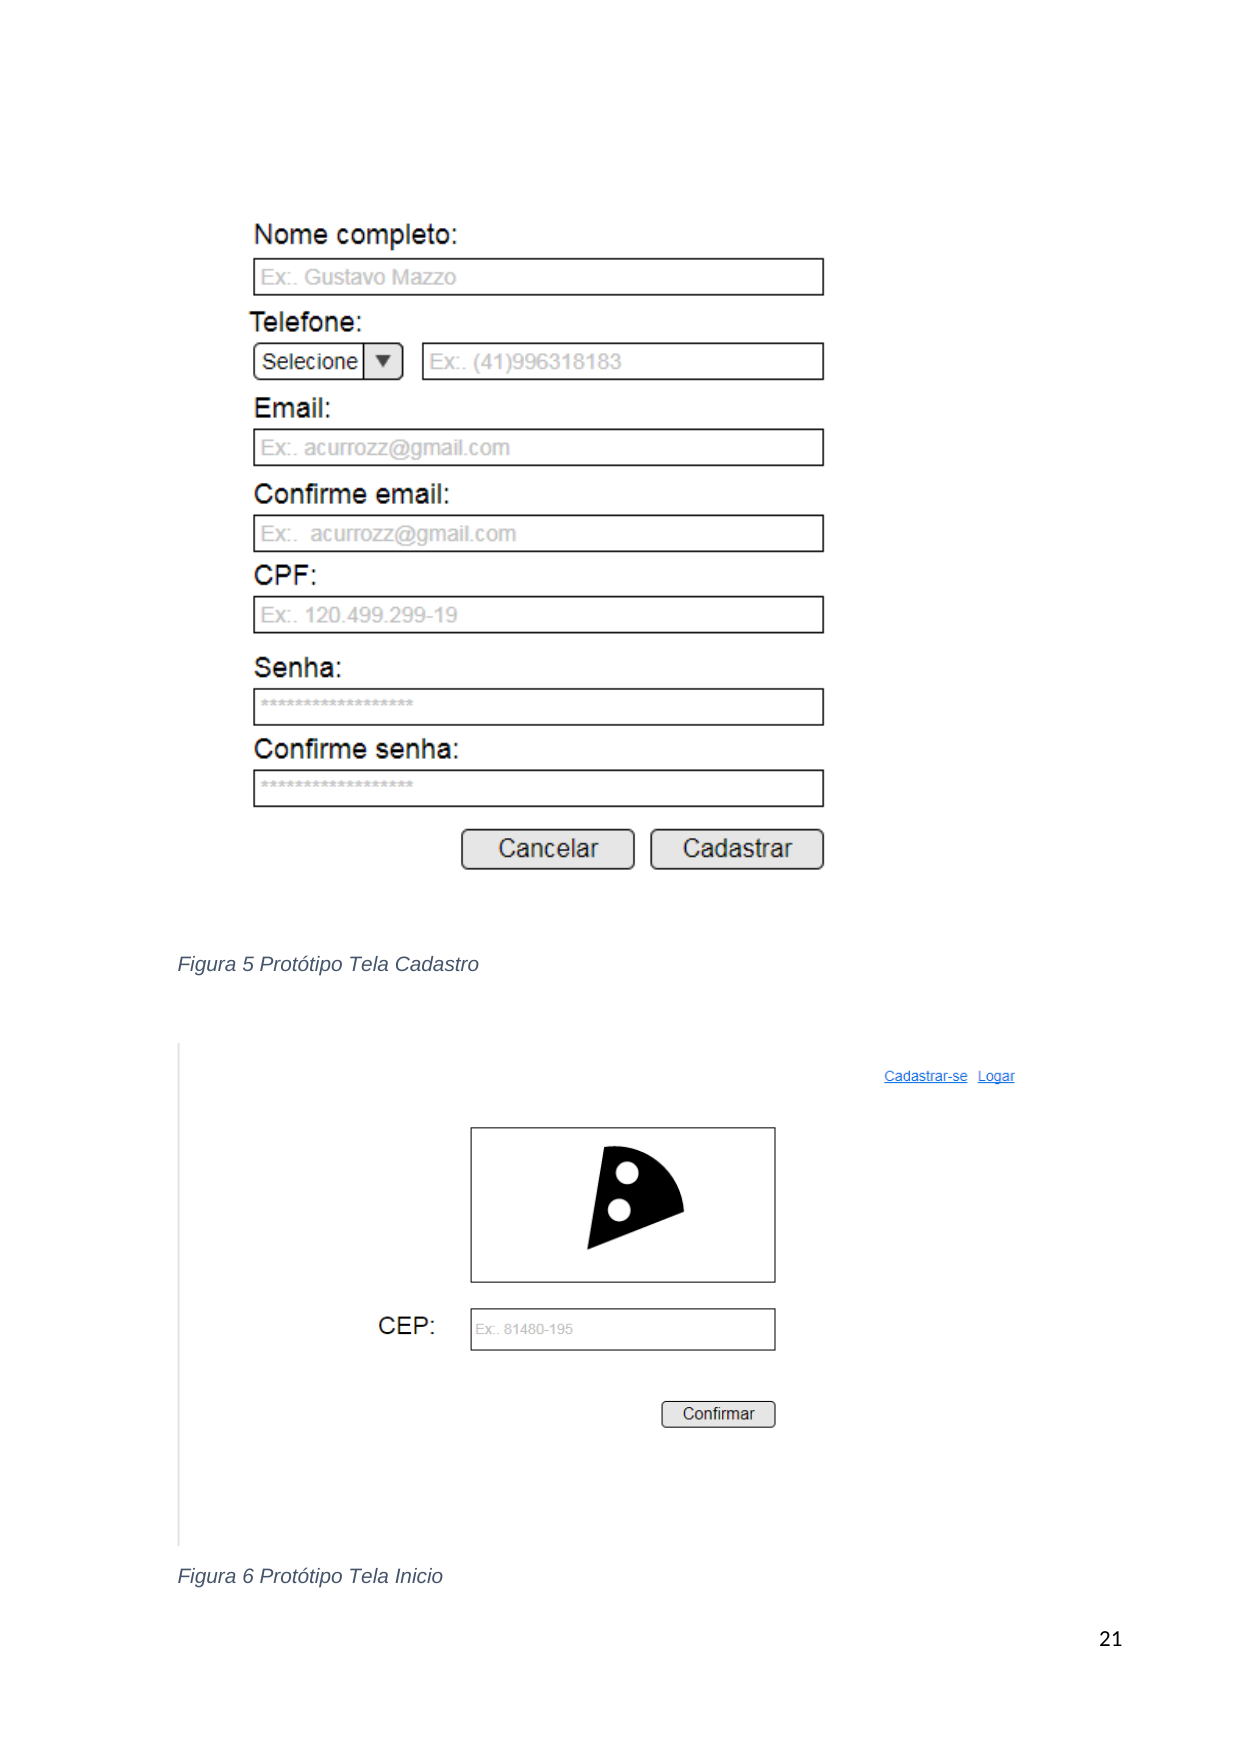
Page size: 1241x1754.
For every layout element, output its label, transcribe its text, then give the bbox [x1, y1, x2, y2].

text Figura 5 Protótipo Tela Cadastro [177, 952, 1122, 976]
picture [177, 177, 893, 934]
text Figura 6 Protótipo Tela Inicio [177, 1564, 1122, 1588]
picture [177, 1043, 1063, 1546]
